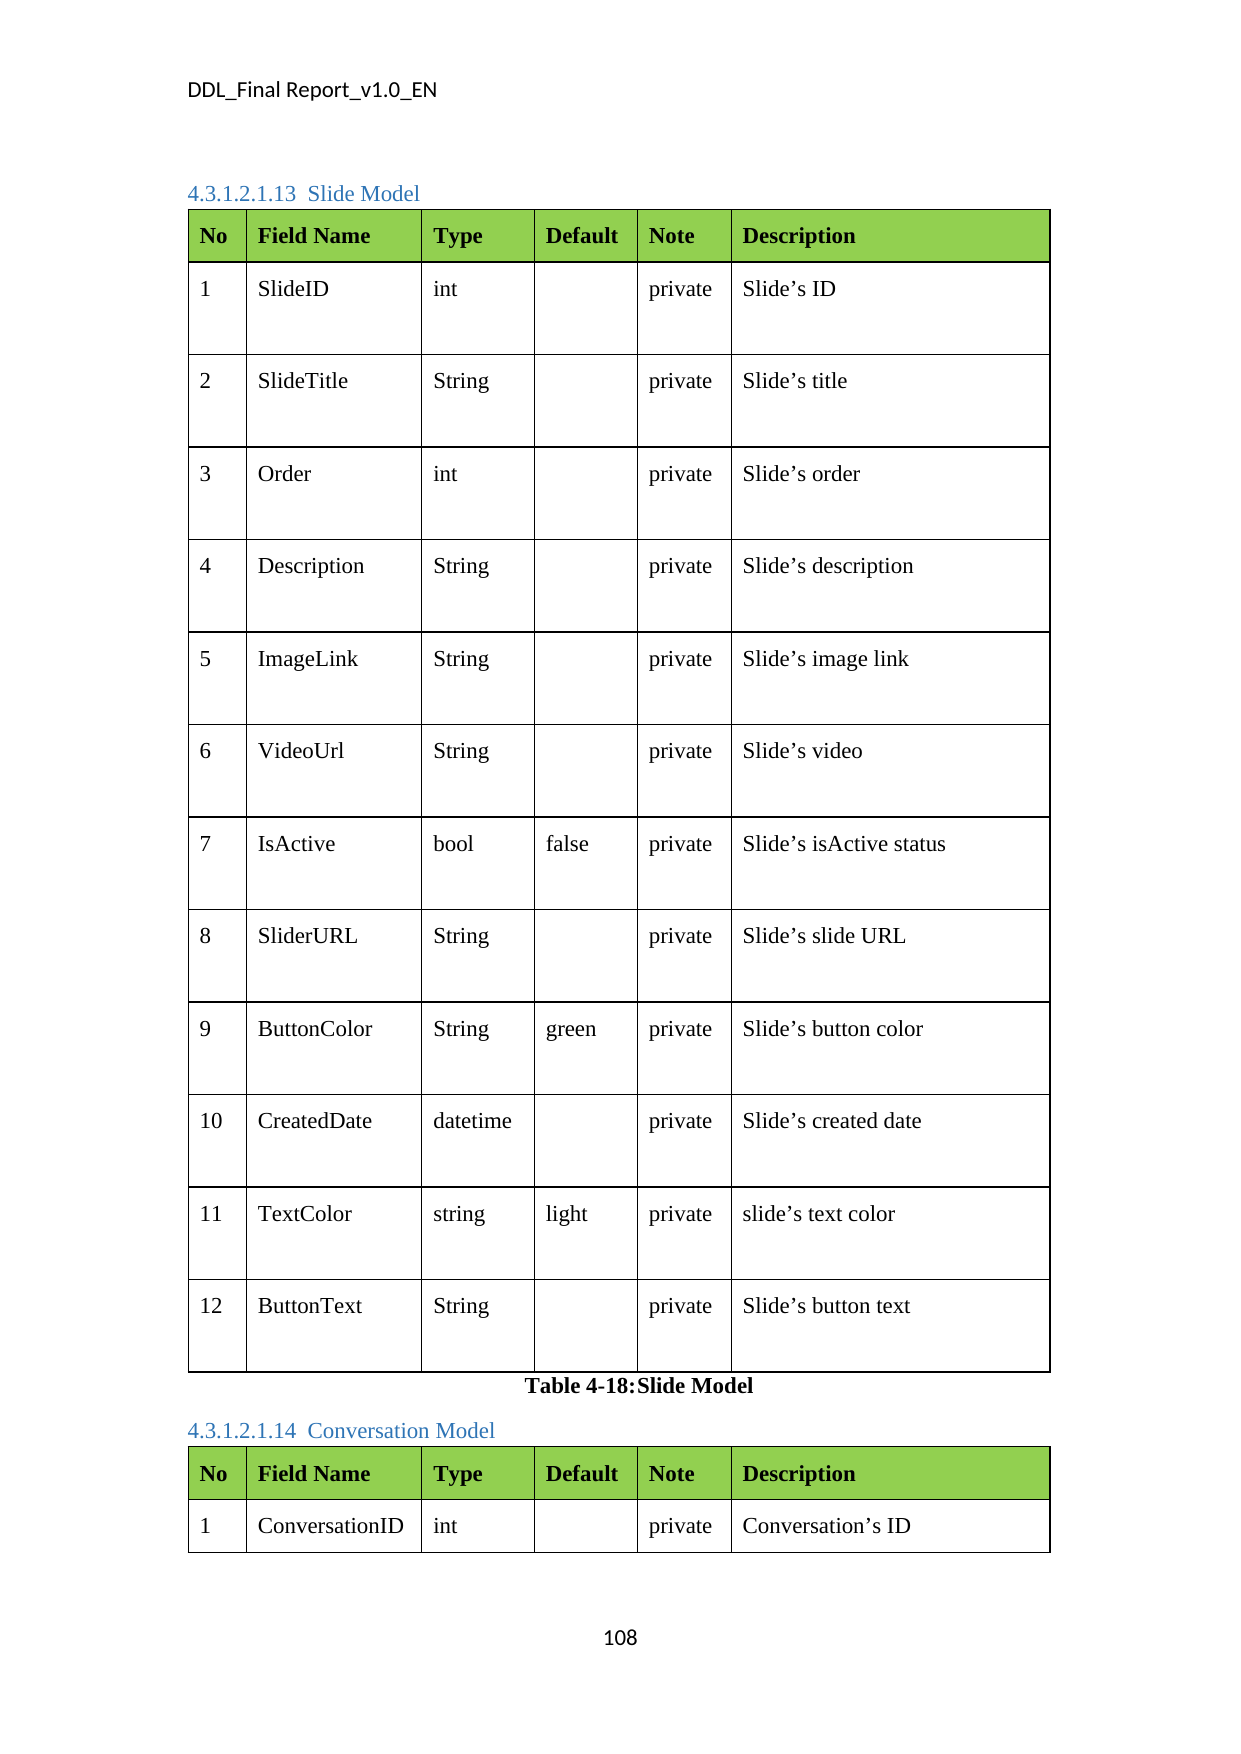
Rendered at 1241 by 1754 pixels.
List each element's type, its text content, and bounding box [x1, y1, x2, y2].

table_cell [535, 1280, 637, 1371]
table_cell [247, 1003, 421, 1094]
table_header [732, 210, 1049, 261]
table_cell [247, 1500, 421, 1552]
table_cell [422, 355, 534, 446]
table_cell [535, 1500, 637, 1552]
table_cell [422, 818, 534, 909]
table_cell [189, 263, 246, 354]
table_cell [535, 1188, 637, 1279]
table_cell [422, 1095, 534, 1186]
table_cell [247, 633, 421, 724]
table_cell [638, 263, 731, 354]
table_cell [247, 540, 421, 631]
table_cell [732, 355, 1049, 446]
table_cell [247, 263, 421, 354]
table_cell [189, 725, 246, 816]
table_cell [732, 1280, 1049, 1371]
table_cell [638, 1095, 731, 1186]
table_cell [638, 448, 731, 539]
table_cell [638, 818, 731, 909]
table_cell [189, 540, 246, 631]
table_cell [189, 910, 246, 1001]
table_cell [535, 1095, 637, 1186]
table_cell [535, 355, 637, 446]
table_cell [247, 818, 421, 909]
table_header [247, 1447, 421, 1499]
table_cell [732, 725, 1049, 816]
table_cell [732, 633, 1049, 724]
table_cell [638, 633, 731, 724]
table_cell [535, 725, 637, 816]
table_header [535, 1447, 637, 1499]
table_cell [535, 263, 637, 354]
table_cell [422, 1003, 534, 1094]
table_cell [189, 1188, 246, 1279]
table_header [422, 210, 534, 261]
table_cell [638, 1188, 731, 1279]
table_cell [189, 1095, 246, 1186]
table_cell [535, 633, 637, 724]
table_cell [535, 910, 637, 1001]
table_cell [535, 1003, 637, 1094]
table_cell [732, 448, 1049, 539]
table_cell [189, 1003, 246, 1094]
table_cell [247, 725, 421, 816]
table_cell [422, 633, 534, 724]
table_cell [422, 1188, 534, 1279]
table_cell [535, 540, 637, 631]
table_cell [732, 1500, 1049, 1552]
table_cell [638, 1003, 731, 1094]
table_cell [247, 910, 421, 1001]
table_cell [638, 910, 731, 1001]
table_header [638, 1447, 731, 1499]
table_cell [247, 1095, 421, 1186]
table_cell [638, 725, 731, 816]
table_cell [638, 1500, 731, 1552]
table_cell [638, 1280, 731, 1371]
subtitle Conversation Model [187, 1418, 1053, 1444]
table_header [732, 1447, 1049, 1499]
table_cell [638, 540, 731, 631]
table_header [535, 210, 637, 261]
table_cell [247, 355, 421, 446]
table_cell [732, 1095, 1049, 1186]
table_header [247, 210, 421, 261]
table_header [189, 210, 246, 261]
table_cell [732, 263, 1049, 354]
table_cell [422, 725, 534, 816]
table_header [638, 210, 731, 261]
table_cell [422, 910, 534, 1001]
subtitle Slide Model [187, 180, 1053, 206]
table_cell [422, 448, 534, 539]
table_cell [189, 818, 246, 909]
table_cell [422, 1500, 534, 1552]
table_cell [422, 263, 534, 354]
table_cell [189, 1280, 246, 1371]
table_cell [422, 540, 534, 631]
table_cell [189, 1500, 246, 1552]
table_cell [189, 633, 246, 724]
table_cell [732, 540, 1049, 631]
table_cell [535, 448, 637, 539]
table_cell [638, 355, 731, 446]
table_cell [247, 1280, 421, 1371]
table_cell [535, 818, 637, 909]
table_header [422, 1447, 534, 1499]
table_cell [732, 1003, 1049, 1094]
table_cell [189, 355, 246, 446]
text Slide Model [225, 1372, 1053, 1399]
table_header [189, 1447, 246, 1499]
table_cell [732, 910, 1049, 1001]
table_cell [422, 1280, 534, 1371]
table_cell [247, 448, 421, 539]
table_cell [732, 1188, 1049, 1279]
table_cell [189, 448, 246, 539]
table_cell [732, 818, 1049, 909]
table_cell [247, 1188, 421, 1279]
